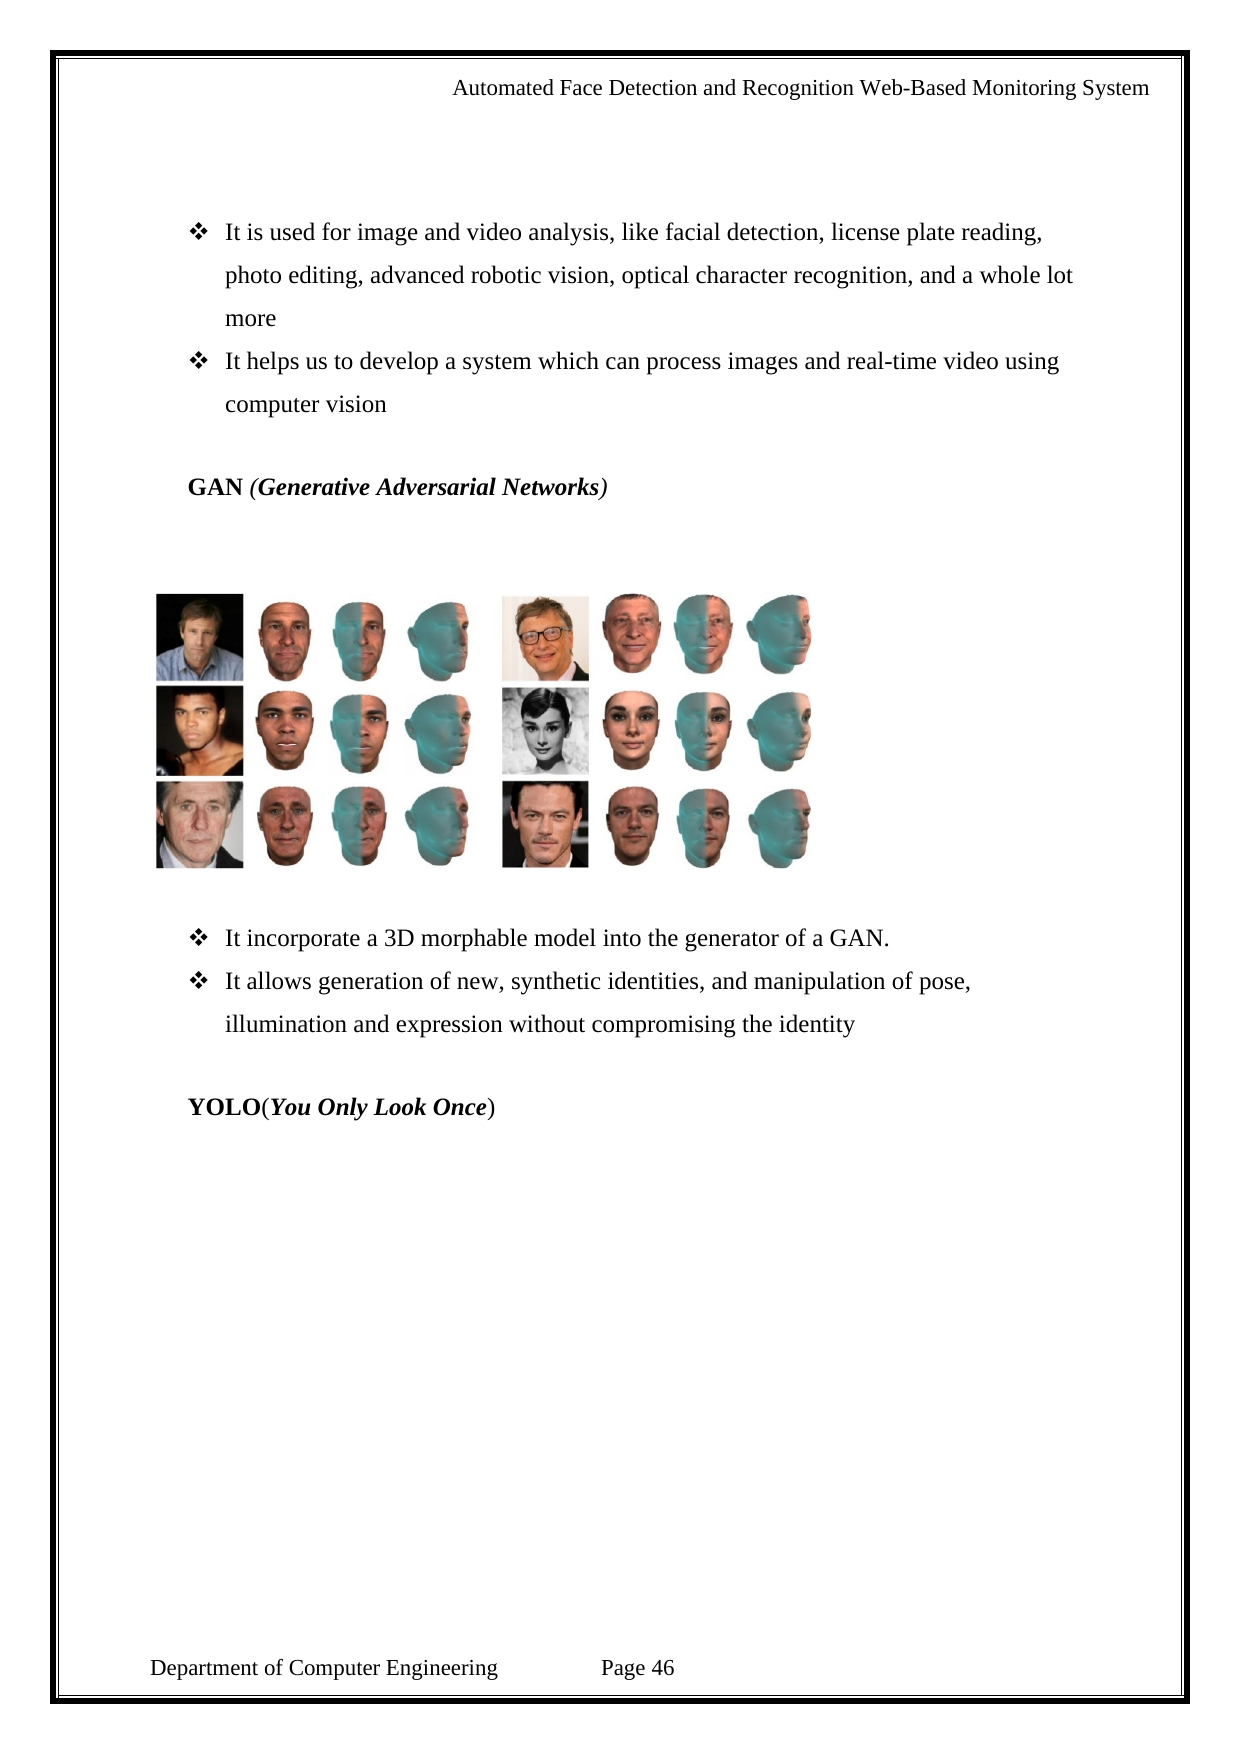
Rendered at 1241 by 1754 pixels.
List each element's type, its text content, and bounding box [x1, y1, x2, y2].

list It helps us to develop a system which can process images and real-time video using computer vision [187, 346, 1090, 418]
list It allows generation of new, synthetic identities, and manipulation of pose, illumination and expression without compromising the identity [187, 966, 1090, 1038]
picture [156, 593, 812, 869]
list It incorporate a 3D morphable model into the generator of a GAN. [187, 923, 1090, 952]
list It is used for image and video analysis, like facial detection, license plate reading, photo editing, advanced robotic vision, optical character recognition, and a whole lot more [187, 217, 1090, 332]
text GAN (Generative Adversarial Networks) [150, 472, 1090, 501]
text YOLO(You Only Look Once) [150, 1092, 1090, 1120]
